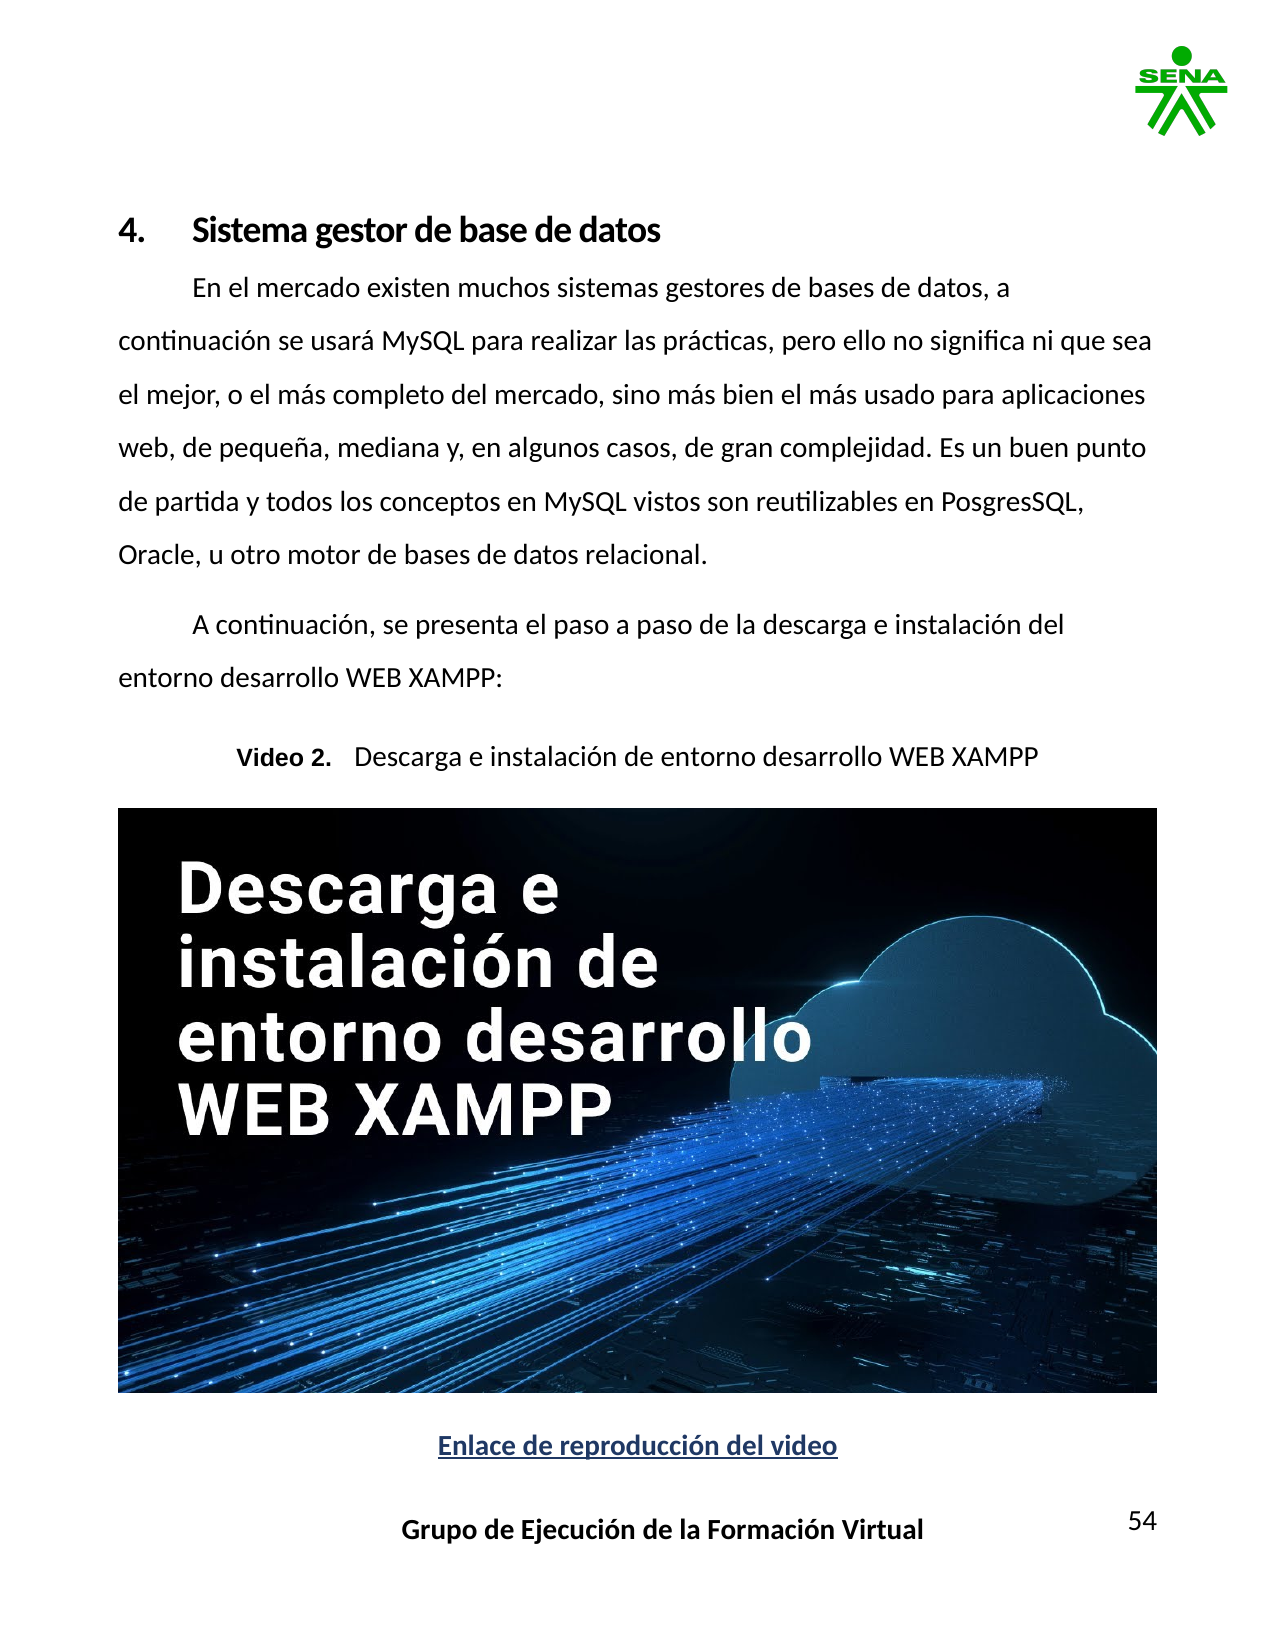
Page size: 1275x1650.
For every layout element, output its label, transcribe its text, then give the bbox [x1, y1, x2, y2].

text Enlace de reproducción del video [118, 1427, 1157, 1462]
picture [1135, 46, 1228, 136]
text En el mercado existen muchos sistemas gestores de bases de datos, a continuación se usará MySQL para realizar las prácticas, pero ello no significa ni que sea el mejor, o el más completo del mercado, sino más bien el más usado para aplicaciones web, de pequeña, mediana y, en algunos casos, de gran complejidad. Es un buen punto de partida y todos los conceptos en MySQL vistos son reutilizables en PosgresSQL, Oracle, u otro motor de bases de datos relacional. [118, 269, 1157, 572]
text Descarga e instalación de entorno desarrollo WEB XAMPP [118, 738, 1157, 774]
subtitle Sistema gestor de base de datos [118, 206, 1157, 252]
picture [118, 808, 1157, 1393]
text A continuación, se presenta el paso a paso de la descarga e instalación del entorno desarrollo WEB XAMPP: [118, 606, 1157, 695]
